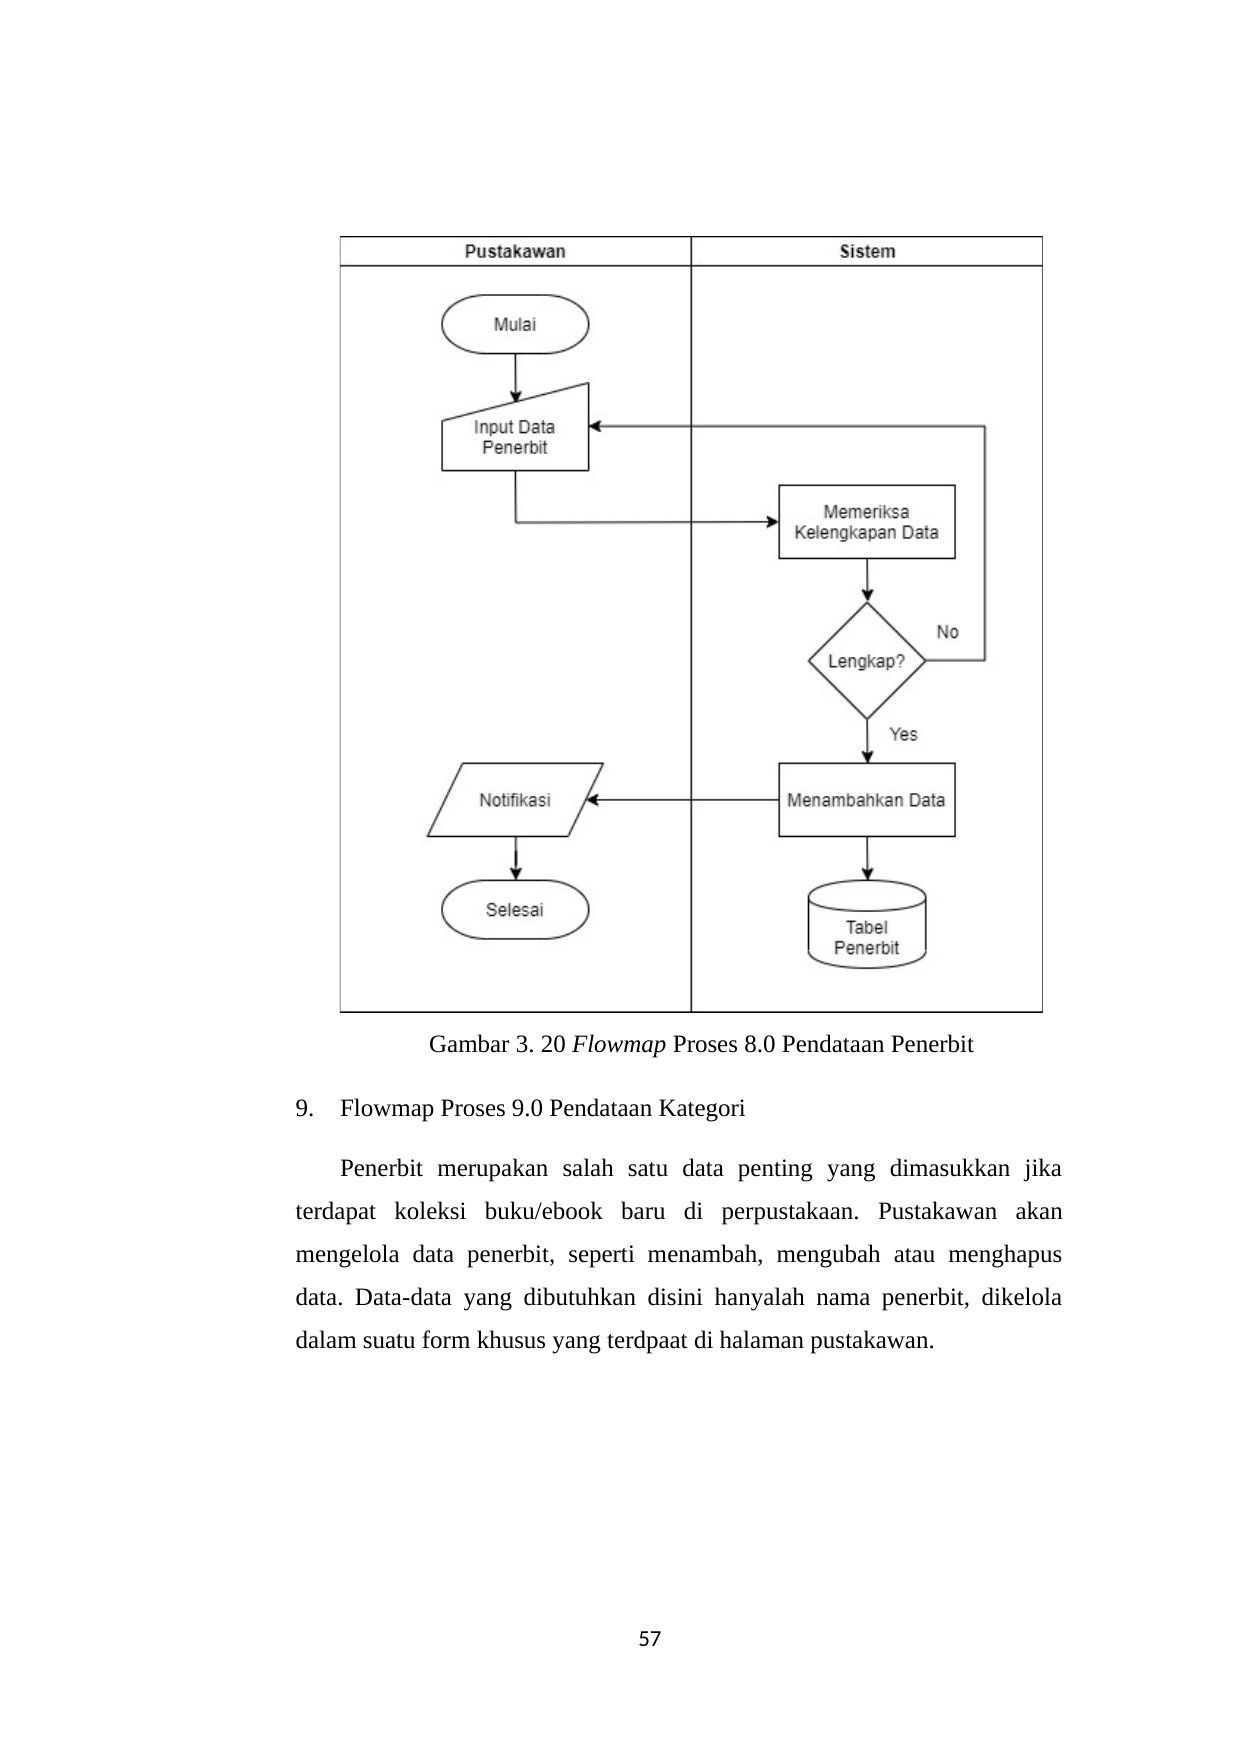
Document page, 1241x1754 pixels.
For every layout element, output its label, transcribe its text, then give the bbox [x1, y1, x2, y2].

text Gambar 3. 20 Flowmap Proses 8.0 Pendataan Penerbit [236, 1029, 1063, 1058]
picture [339, 236, 1043, 1013]
text Penerbit merupakan salah satu data penting yang dimasukkan jika terdapat koleksi buku/ebook baru di perpustakaan. Pustakawan akan mengelola data penerbit, seperti menambah, mengubah atau menghapus data. Data-data yang dibutuhkan disini hanyalah nama penerbit, dikelola dalam suatu form khusus yang terdpaat di halaman pustakawan. [295, 1153, 1063, 1354]
list Flowmap Proses 9.0 Pendataan Kategori [295, 1093, 1063, 1122]
